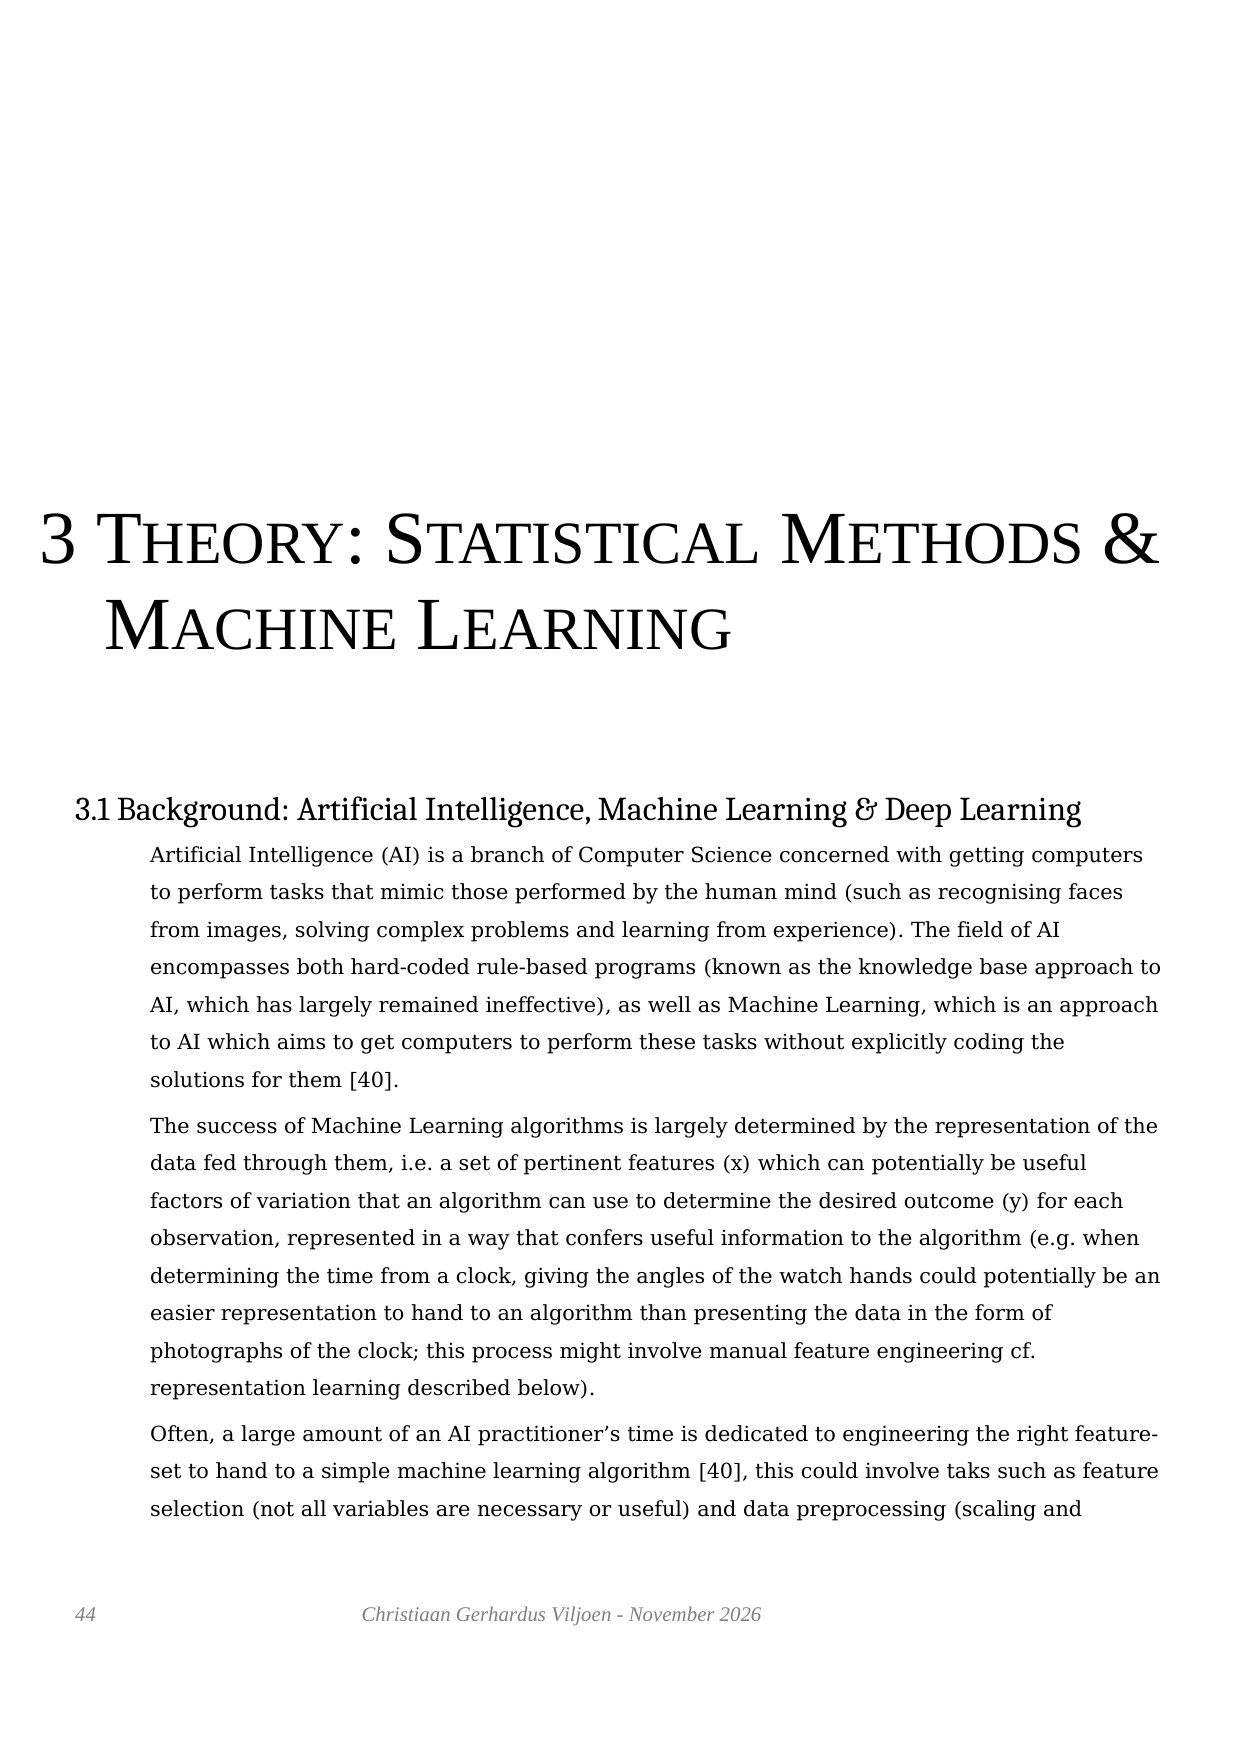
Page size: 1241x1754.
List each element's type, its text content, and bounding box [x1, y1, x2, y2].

subtitle Background: Artificial Intelligence, Machine Learning & Deep Learning [75, 791, 1165, 829]
subtitle Theory: Statistical Methods & Machine Learning [39, 493, 1165, 666]
text The success of Machine Learning algorithms is largely determined by the representation of the data fed through them, i.e. a set of pertinent features (x) which can potentially be useful factors of variation that an algorithm can use to determine the desired outcome (y) for each observation, represented in a way that confers useful information to the algorithm (e.g. when determining the time from a clock, giving the angles of the watch hands could potentially be an easier representation to hand to an algorithm than presenting the data in the form of photographs of the clock; this process might involve manual feature engineering cf. representation learning described below). [150, 1112, 1165, 1400]
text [150, 1421, 1165, 1521]
text Artificial Intelligence (AI) is a branch of Computer Science concerned with getting computers to perform tasks that mimic those performed by the human mind (such as recognising faces from images, solving complex problems and learning from experience). The field of AI encompasses both hard-coded rule-based programs (known as the knowledge base approach to AI, which has largely remained ineffective), as well as Machine Learning, which is an approach to AI which aims to get computers to perform these tasks without explicitly coding the solutions for them . [150, 842, 1165, 1092]
